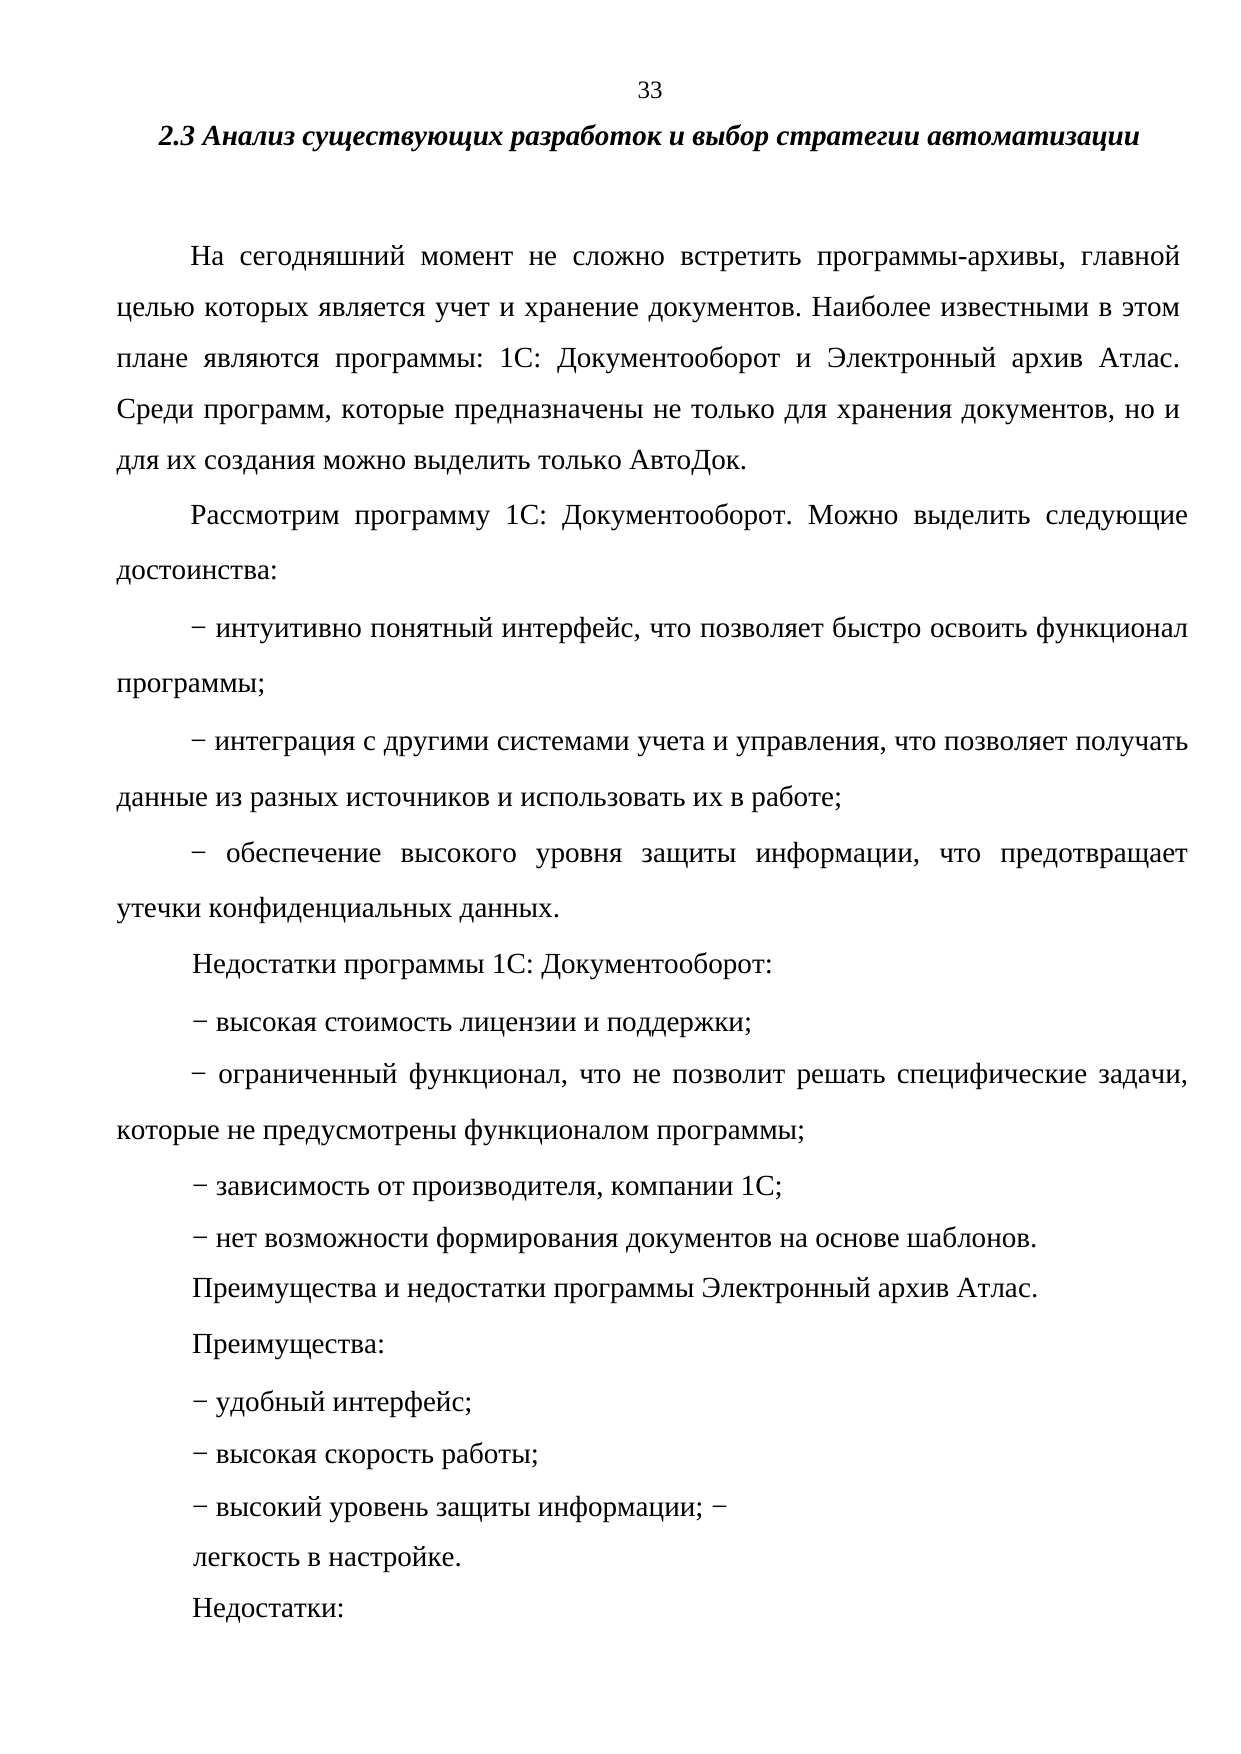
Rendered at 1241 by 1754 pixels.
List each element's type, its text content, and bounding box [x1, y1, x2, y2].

text Недостатки программы 1С: Документооборот: [192, 946, 1189, 979]
text Недостатки: [192, 1590, 1189, 1624]
text На сегодняшний момент не сложно встретить программы-архивы, главной целью которых является учет и хранение документов. Наиболее известными в этом плане являются программы: 1С: Документооборот и Электронный архив Атлас. Среди программ, которые предназначены не только для хранения документов, но и для их создания можно выделить только АвтоДок. [116, 238, 1181, 476]
text − нет возможности формирования документов на основе шаблонов. [192, 1221, 1189, 1254]
text − высокая скорость работы; [192, 1436, 1189, 1470]
text − высокий уровень защиты информации; − легкость в настройке. [192, 1489, 727, 1573]
text − зависимость от производителя, компании 1С; [192, 1168, 1189, 1201]
text − интуитивно понятный интерфейс, что позволяет быстро освоить функционал программы; [116, 611, 1189, 699]
text Рассмотрим программу 1С: Документооборот. Можно выделить следующие достоинства: [116, 497, 1189, 586]
text Преимущества: [192, 1326, 1189, 1359]
text − обеспечение высокого уровня защиты информации, что предотвращает утечки конфиденциальных данных. [116, 835, 1189, 923]
text − ограниченный функционал, что не позволит решать специфические задачи, которые не предусмотрены функционалом программы; [116, 1057, 1189, 1146]
subtitle 2.3 Анализ существующих разработок и выбор стратегии автоматизации [120, 118, 1179, 152]
text Преимущества и недостатки программы Электронный архив Атлас. [192, 1271, 1189, 1304]
text − интеграция с другими системами учета и управления, что позволяет получать данные из разных источников и использовать их в работе; [116, 723, 1189, 812]
text − удобный интерфейс; [192, 1384, 1189, 1417]
text − высокая стоимость лицензии и поддержки; [192, 1004, 1189, 1038]
